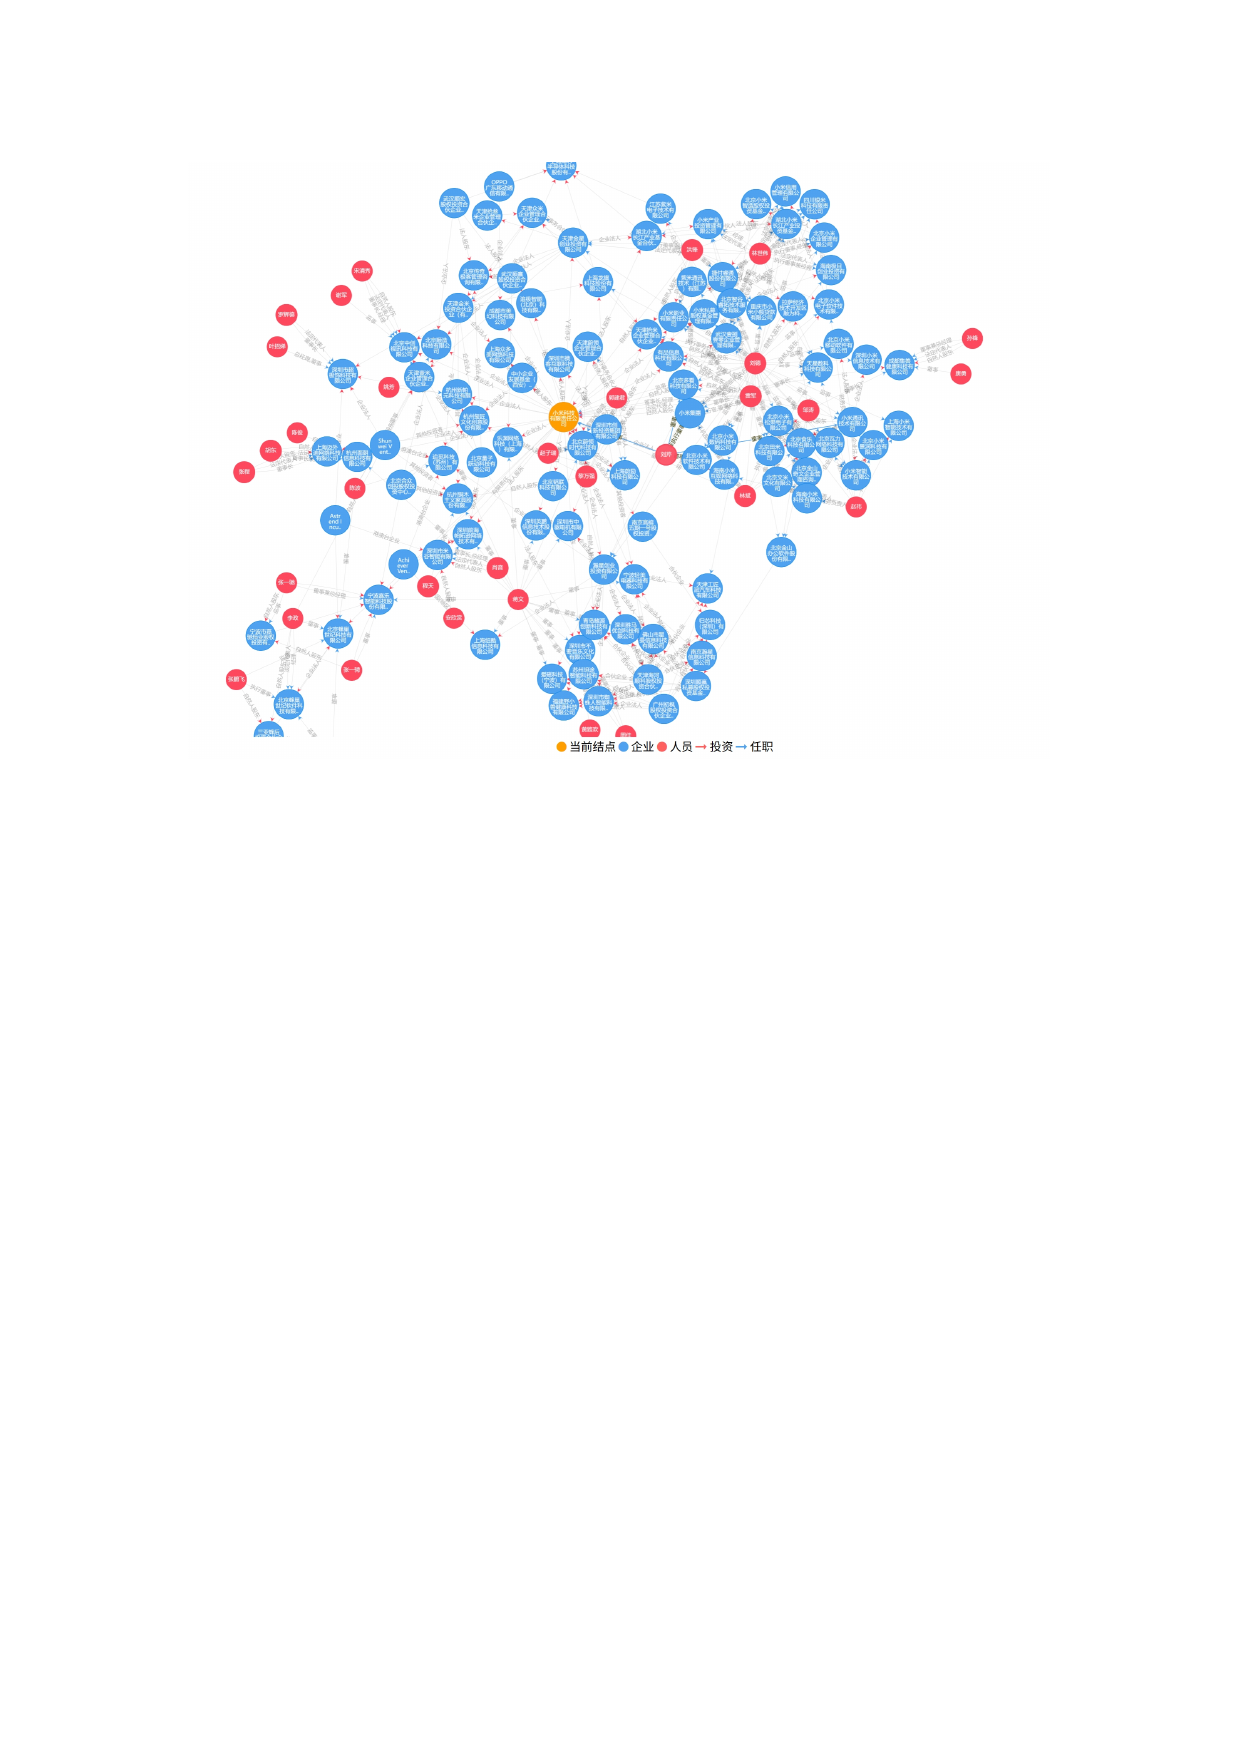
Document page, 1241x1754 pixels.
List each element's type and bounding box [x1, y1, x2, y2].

picture [187, 162, 1051, 759]
